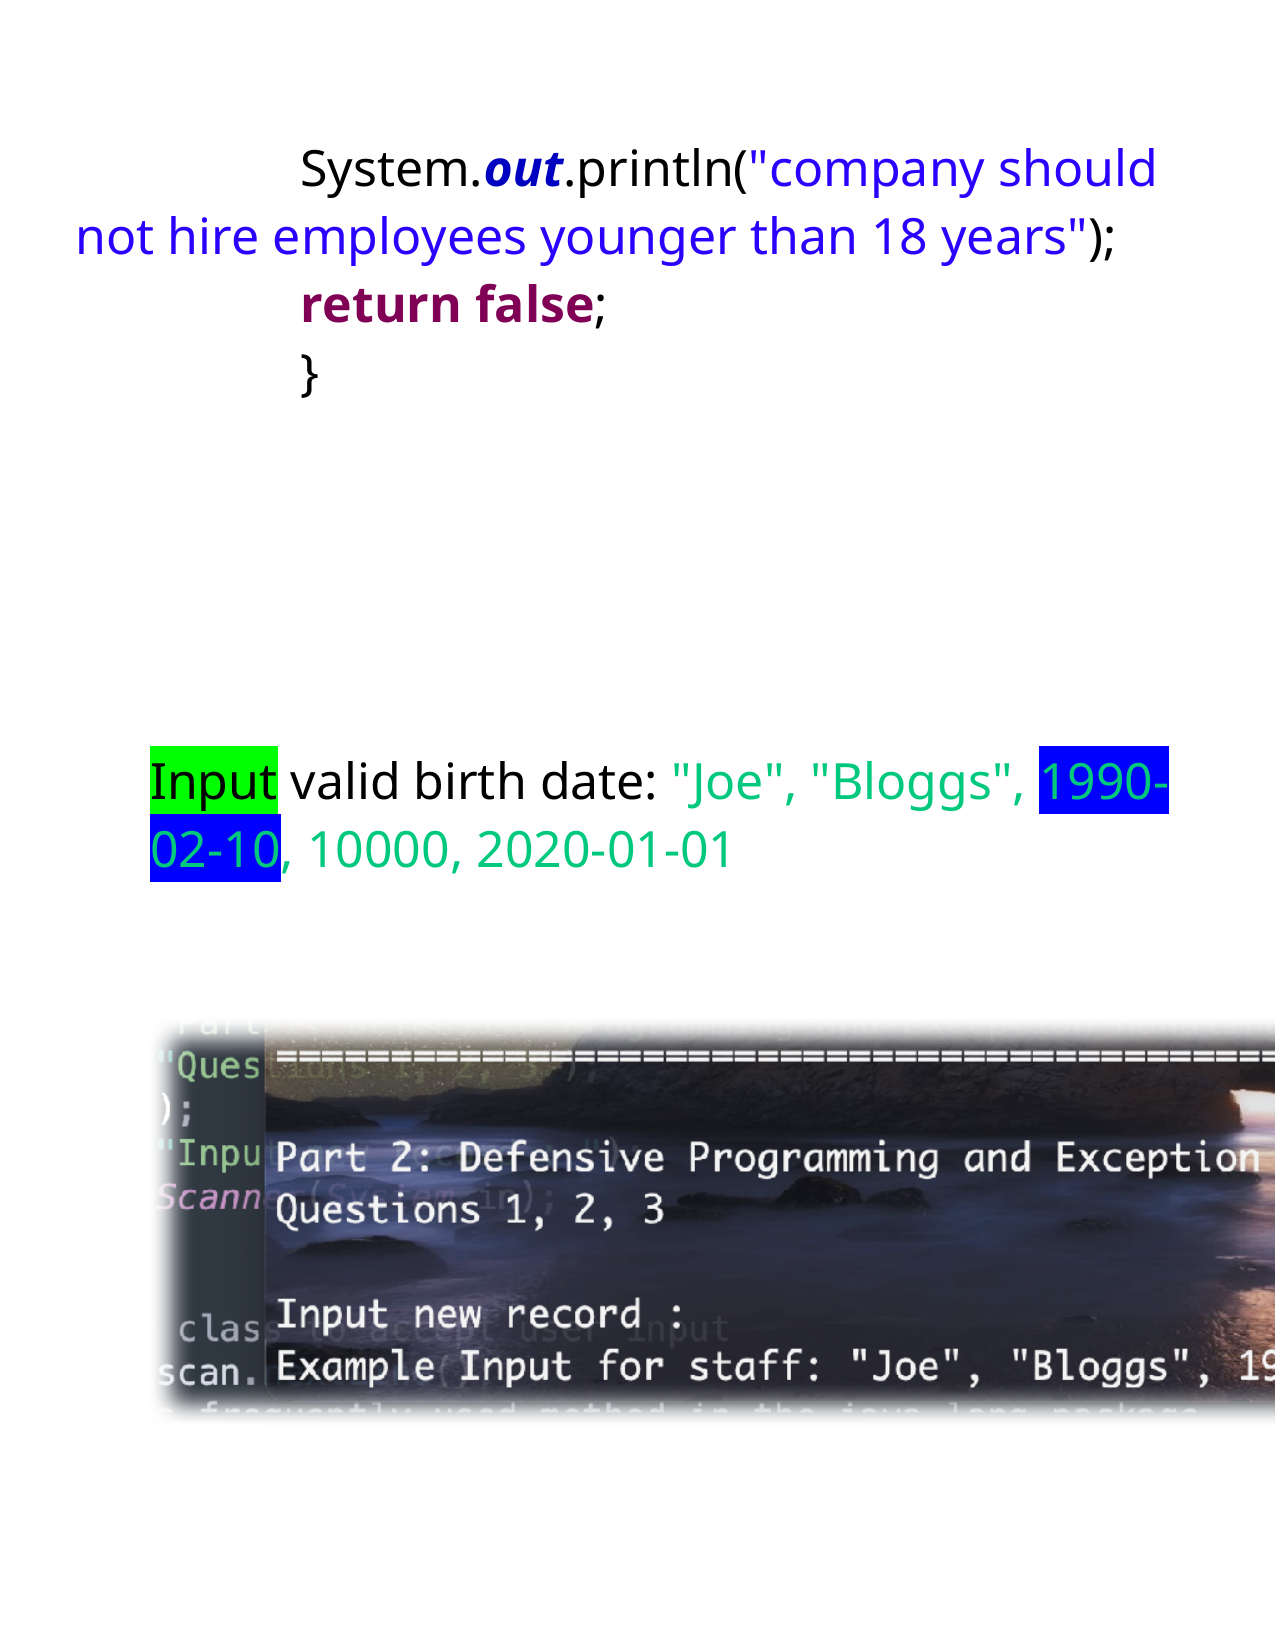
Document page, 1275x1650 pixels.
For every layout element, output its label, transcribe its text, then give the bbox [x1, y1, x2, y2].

list } [150, 337, 1200, 405]
picture [187, 1055, 1275, 1389]
text System.out.println("company should not hire employees younger than 18 years"); [75, 132, 1200, 269]
text return false; [75, 269, 1200, 337]
text Input valid birth date: "Joe", "Bloggs", 1990-02-10, 10000, 2020-01-01 [278, 746, 1200, 882]
